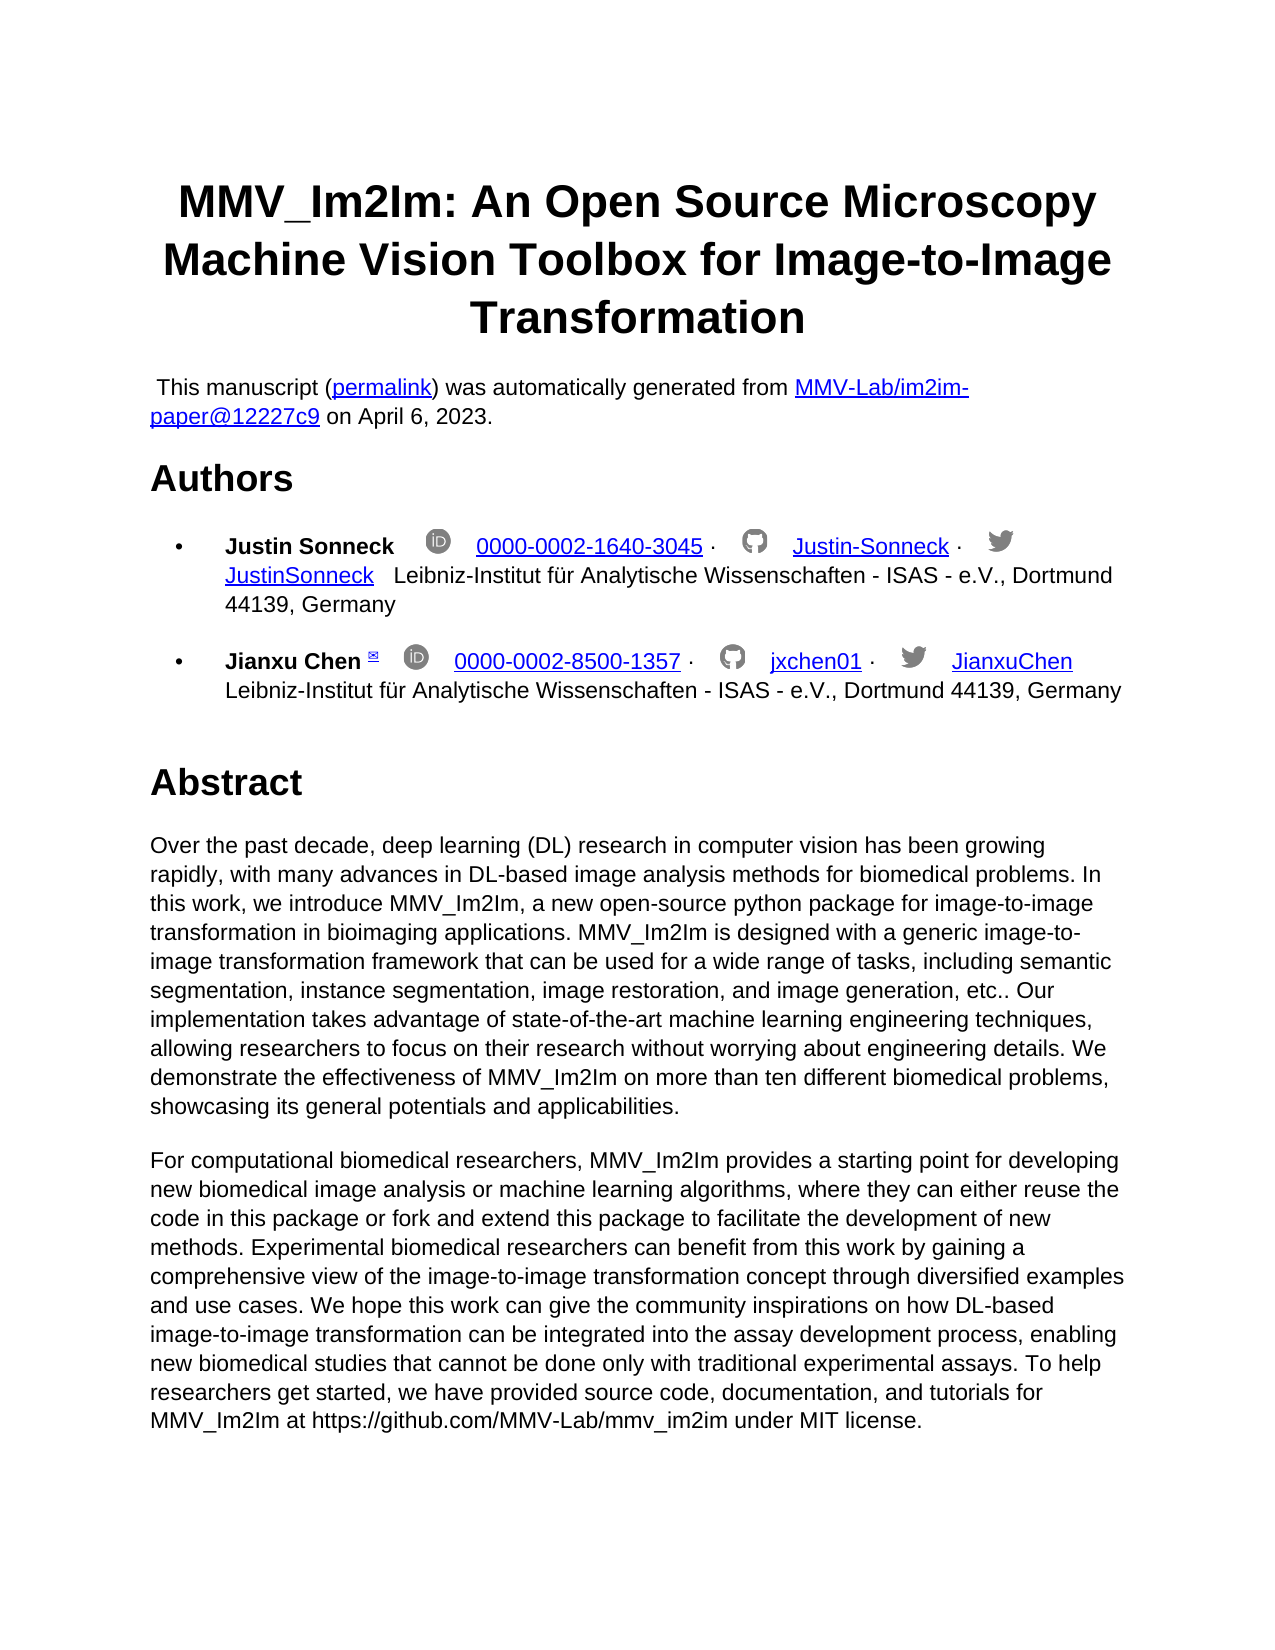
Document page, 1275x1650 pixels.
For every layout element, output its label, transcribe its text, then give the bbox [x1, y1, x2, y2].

picture [426, 529, 451, 554]
subtitle Authors [150, 457, 1125, 500]
picture [403, 644, 429, 670]
text Over the past decade, deep learning (DL) research in computer vision has been growing rapidly, with many advances in DL-based image analysis methods for biomedical problems. In this work, we introduce MMV_Im2Im, a new open-source python package for image-to-image transformation in bioimaging applications. MMV_Im2Im is designed with a generic image-to-image transformation framework that can be used for a wide range of tasks, including semantic segmentation, instance segmentation, image restoration, and image generation, etc.. Our implementation takes advantage of state-of-the-art machine learning engineering techniques, allowing researchers to focus on their research without worrying about engineering details. We demonstrate the effectiveness of MMV_Im2Im on more than ten different biomedical problems, showcasing its general potentials and applicabilities. [150, 832, 1125, 1119]
text For computational biomedical researchers, MMV_Im2Im provides a starting point for developing new biomedical image analysis or machine learning algorithms, where they can either reuse the code in this package or fork and extend this package to facilitate the development of new methods. Experimental biomedical researchers can benefit from this work by gaining a comprehensive view of the image-to-image transformation concept through diversified examples and use cases. We hope this work can give the community inspirations on how DL-based image-to-image transformation can be integrated into the assay development process, enabling new biomedical studies that cannot be done only with traditional experimental assays. To help researchers get started, we have provided source code, documentation, and tutorials for MMV_Im2Im at https://github.com/MMV-Lab/mmv_im2im under MIT license. [150, 1147, 1125, 1434]
list Justin Sonneck 0000-0002-1640-3045 · Justin-Sonneck · JustinSonneck Leibniz-Institut für Analytische Wissenschaften - ISAS - e.V., Dortmund 44139, Germany [175, 529, 1125, 617]
picture [901, 644, 927, 670]
picture [720, 644, 745, 670]
subtitle Abstract [150, 760, 1125, 803]
title MMV_Im2Im: An Open Source Microscopy Machine Vision Toolbox for Image-to-Image Transformation [150, 175, 1125, 343]
list Jianxu Chen ✉ 0000-0002-8500-1357 · jxchen01 · JianxuChen Leibniz-Institut für Analytische Wissenschaften - ISAS - e.V., Dortmund 44139, Germany [175, 644, 1125, 732]
picture [742, 529, 768, 554]
text This manuscript (permalink) was automatically generated from MMV-Lab/im2im-paper@12227c9 on April 6, 2023. [150, 374, 1125, 429]
picture [988, 529, 1014, 554]
